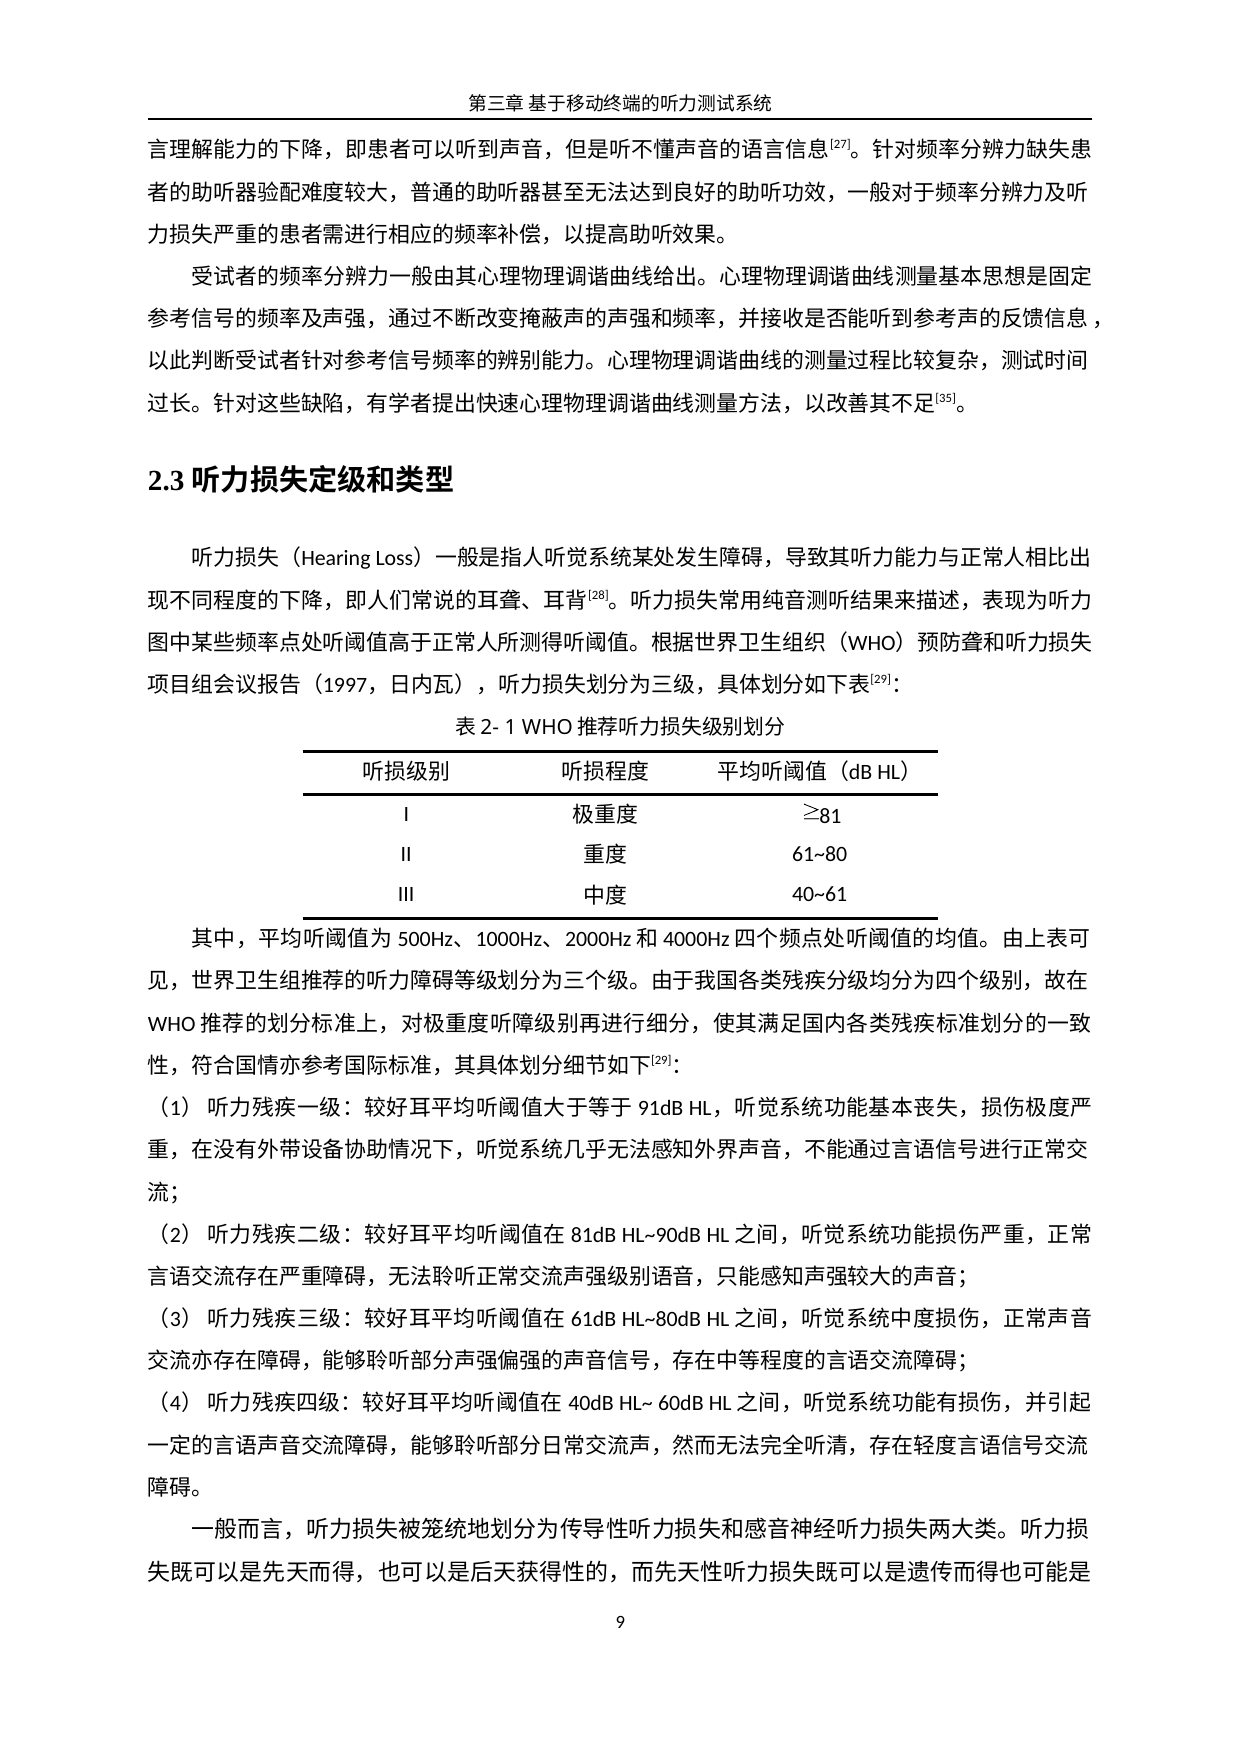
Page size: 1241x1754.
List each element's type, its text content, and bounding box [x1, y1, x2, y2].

table_cell II [303, 836, 509, 876]
text 其中，平均听阈值为500Hz、1000Hz、2000Hz和4000Hz四个频点处听阈值的均值。由上表可见，世界卫生组推荐的听力障碍等级划分为三个级。由于我国各类残疾分级均分为四个级别，故在WHO推荐的划分标准上，对极重度听障级别再进行细分，使其满足国内各类残疾标准划分的一致性，符合国情亦参考国际标准，其具体划分细节如下[29]： [148, 920, 1092, 1081]
table_cell 40~61 [701, 876, 938, 917]
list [148, 1511, 1092, 1587]
table_cell 中度 [509, 876, 701, 917]
list 听力损失定级和类型 [148, 444, 1092, 512]
table_cell 重度 [509, 836, 701, 876]
table_cell III [303, 876, 509, 917]
list 听力残疾二级：较好耳平均听阈值在81dB HL~90dB HL之间，听觉系统功能损伤严重，正常言语交流存在严重障碍，无法聆听正常交流声强级别语音，只能感知声强较大的声音； [148, 1216, 1092, 1292]
text 听力损失（Hearing Loss）一般是指人听觉系统某处发生障碍，导致其听力能力与正常人相比出现不同程度的下降，即人们常说的耳聋、耳背[28]。听力损失常用纯音测听结果来描述，表现为听力图中某些频率点处听阈值高于正常人所测得听阈值。根据世界卫生组织（WHO）预防聋和听力损失项目组会议报告（1997，日内瓦），听力损失划分为三级，具体划分如下表[29]： [148, 539, 1092, 700]
list 听力残疾四级：较好耳平均听阈值在40dB HL~ 60dB HL之间，听觉系统功能有损伤，并引起一定的言语声音交流障碍，能够聆听部分日常交流声，然而无法完全听清，存在轻度言语信号交流障碍。 [148, 1384, 1092, 1503]
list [148, 131, 1092, 250]
table_header 平均听阈值（dB HL） [701, 753, 938, 793]
text 表2- 1 WHO推荐听力损失级别划分 [148, 708, 1092, 742]
list 受试者的频率分辨力一般由其心理物理调谐曲线给出。心理物理调谐曲线测量基本思想是固定参考信号的频率及声强，通过不断改变掩蔽声的声强和频率，并接收是否能听到参考声的反馈信息，以此判断受试者针对参考信号频率的辨别能力。心理物理调谐曲线的测量过程比较复杂，测试时间过长。针对这些缺陷，有学者提出快速心理物理调谐曲线测量方法，以改善其不足[35]。 [148, 258, 1092, 419]
list 听力残疾一级：较好耳平均听阈值大于等于91dB HL，听觉系统功能基本丧失，损伤极度严重，在没有外带设备协助情况下，听觉系统几乎无法感知外界声音，不能通过言语信号进行正常交流； [148, 1089, 1092, 1208]
table_cell 81 [701, 796, 938, 836]
table_cell 极重度 [509, 796, 701, 836]
table_cell I [303, 796, 509, 836]
table_cell 61~80 [701, 836, 938, 876]
list 听力残疾三级：较好耳平均听阈值在61dB HL~80dB HL之间，听觉系统中度损伤，正常声音交流亦存在障碍，能够聆听部分声强偏强的声音信号，存在中等程度的言语交流障碍； [148, 1300, 1092, 1376]
table_header 听损级别 [303, 753, 509, 793]
table_header 听损程度 [509, 753, 701, 793]
